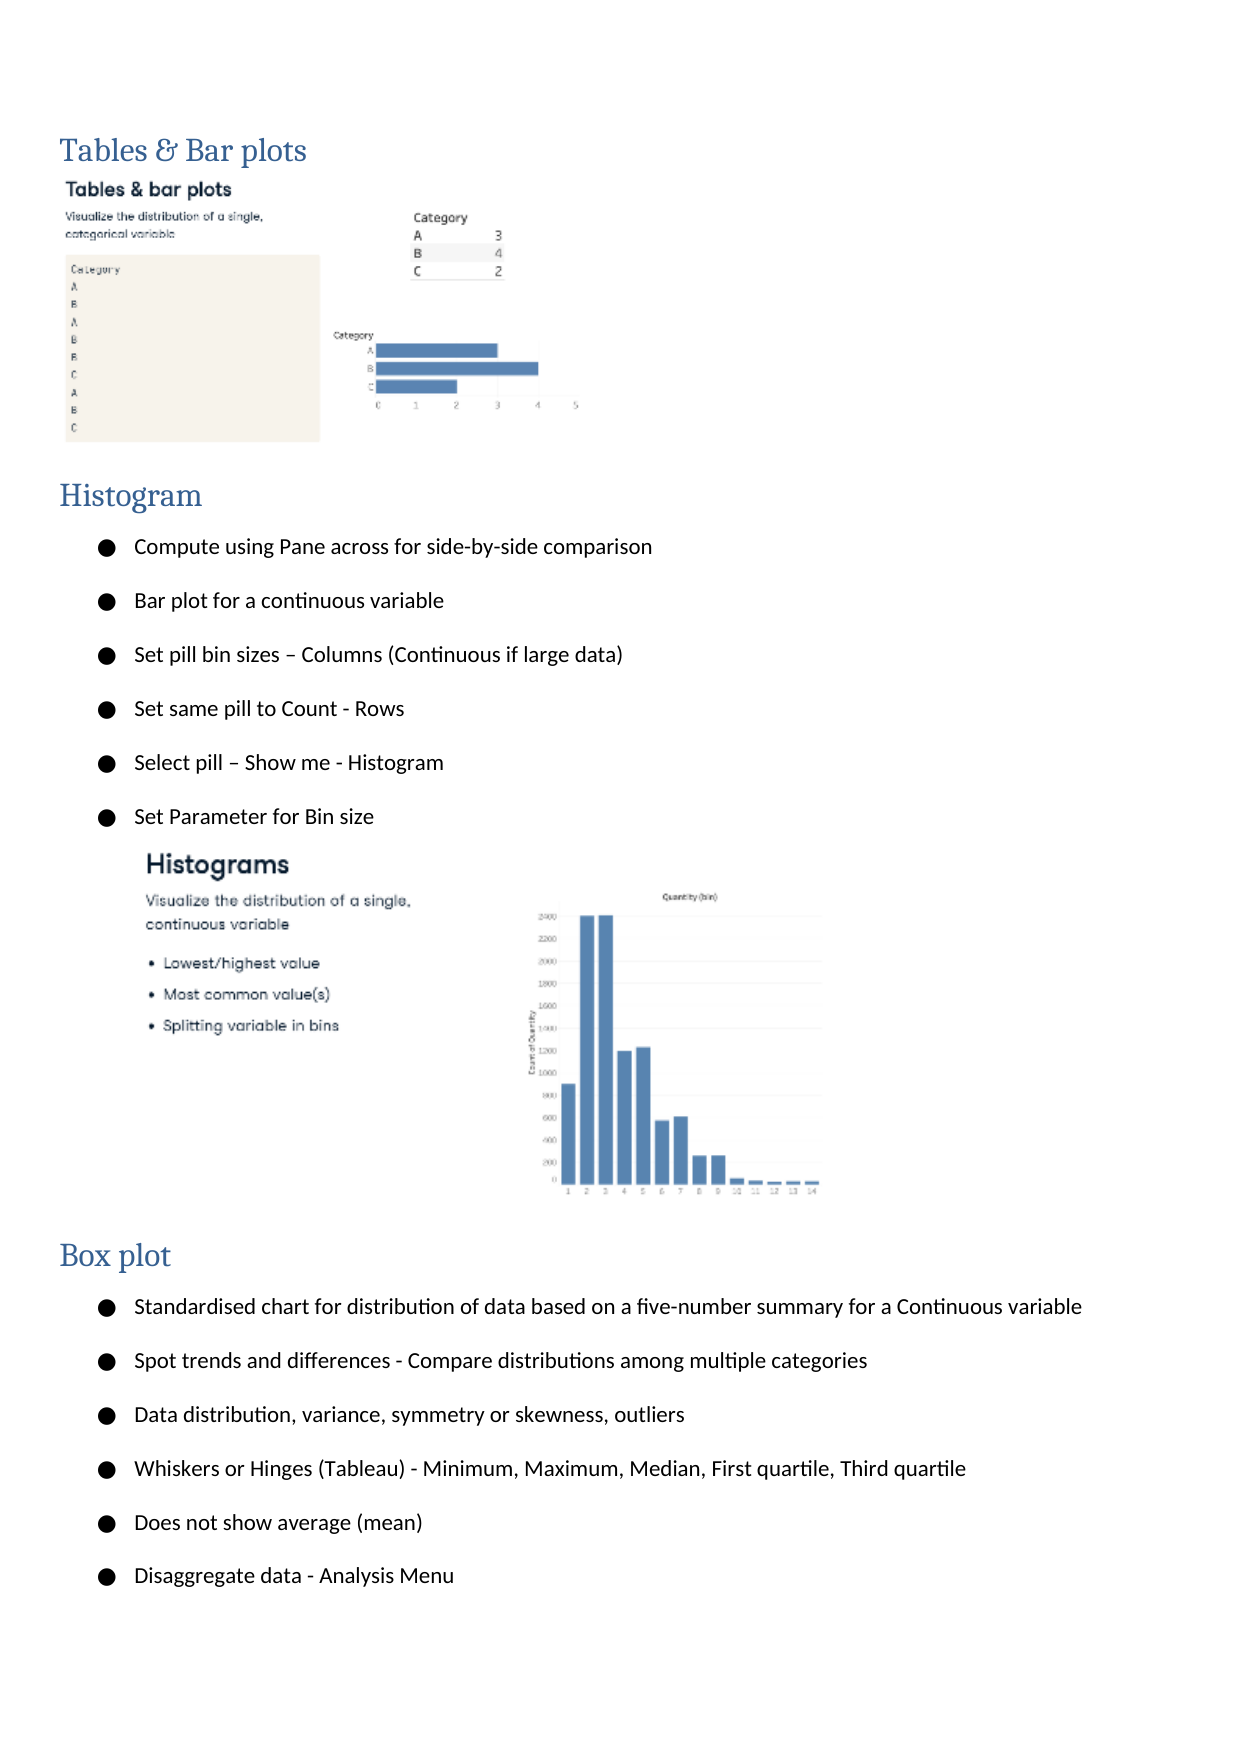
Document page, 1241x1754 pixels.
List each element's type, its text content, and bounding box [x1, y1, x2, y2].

list Disaggregate data - Analysis Menu [97, 1550, 1167, 1597]
list Does not show average (mean) [97, 1496, 1167, 1543]
list Set Parameter for Bin size [97, 790, 1167, 837]
subtitle Histogram [59, 476, 1167, 515]
list Set same pill to Count - Rows [97, 682, 1167, 729]
list Set pill bin sizes – Columns (Continuous if large data) [97, 628, 1167, 675]
list Spot trends and differences - Compare distributions among multiple categories [97, 1334, 1167, 1381]
picture [134, 844, 838, 1207]
picture [59, 175, 584, 448]
list Standardised chart for distribution of data based on a five-number summary for a Continuous variable [97, 1280, 1167, 1327]
list Select pill – Show me - Histogram [97, 736, 1167, 783]
list Compute using Pane across for side-by-side comparison [97, 520, 1167, 567]
list Bar plot for a continuous variable [97, 574, 1167, 621]
list Data distribution, variance, symmetry or skewness, outliers [97, 1388, 1167, 1435]
subtitle Box plot [59, 1236, 1167, 1274]
list Whiskers or Hinges (Tableau) - Minimum, Maximum, Median, First quartile, Third quartile [97, 1442, 1167, 1489]
subtitle Tables & Bar plots [59, 131, 1167, 169]
